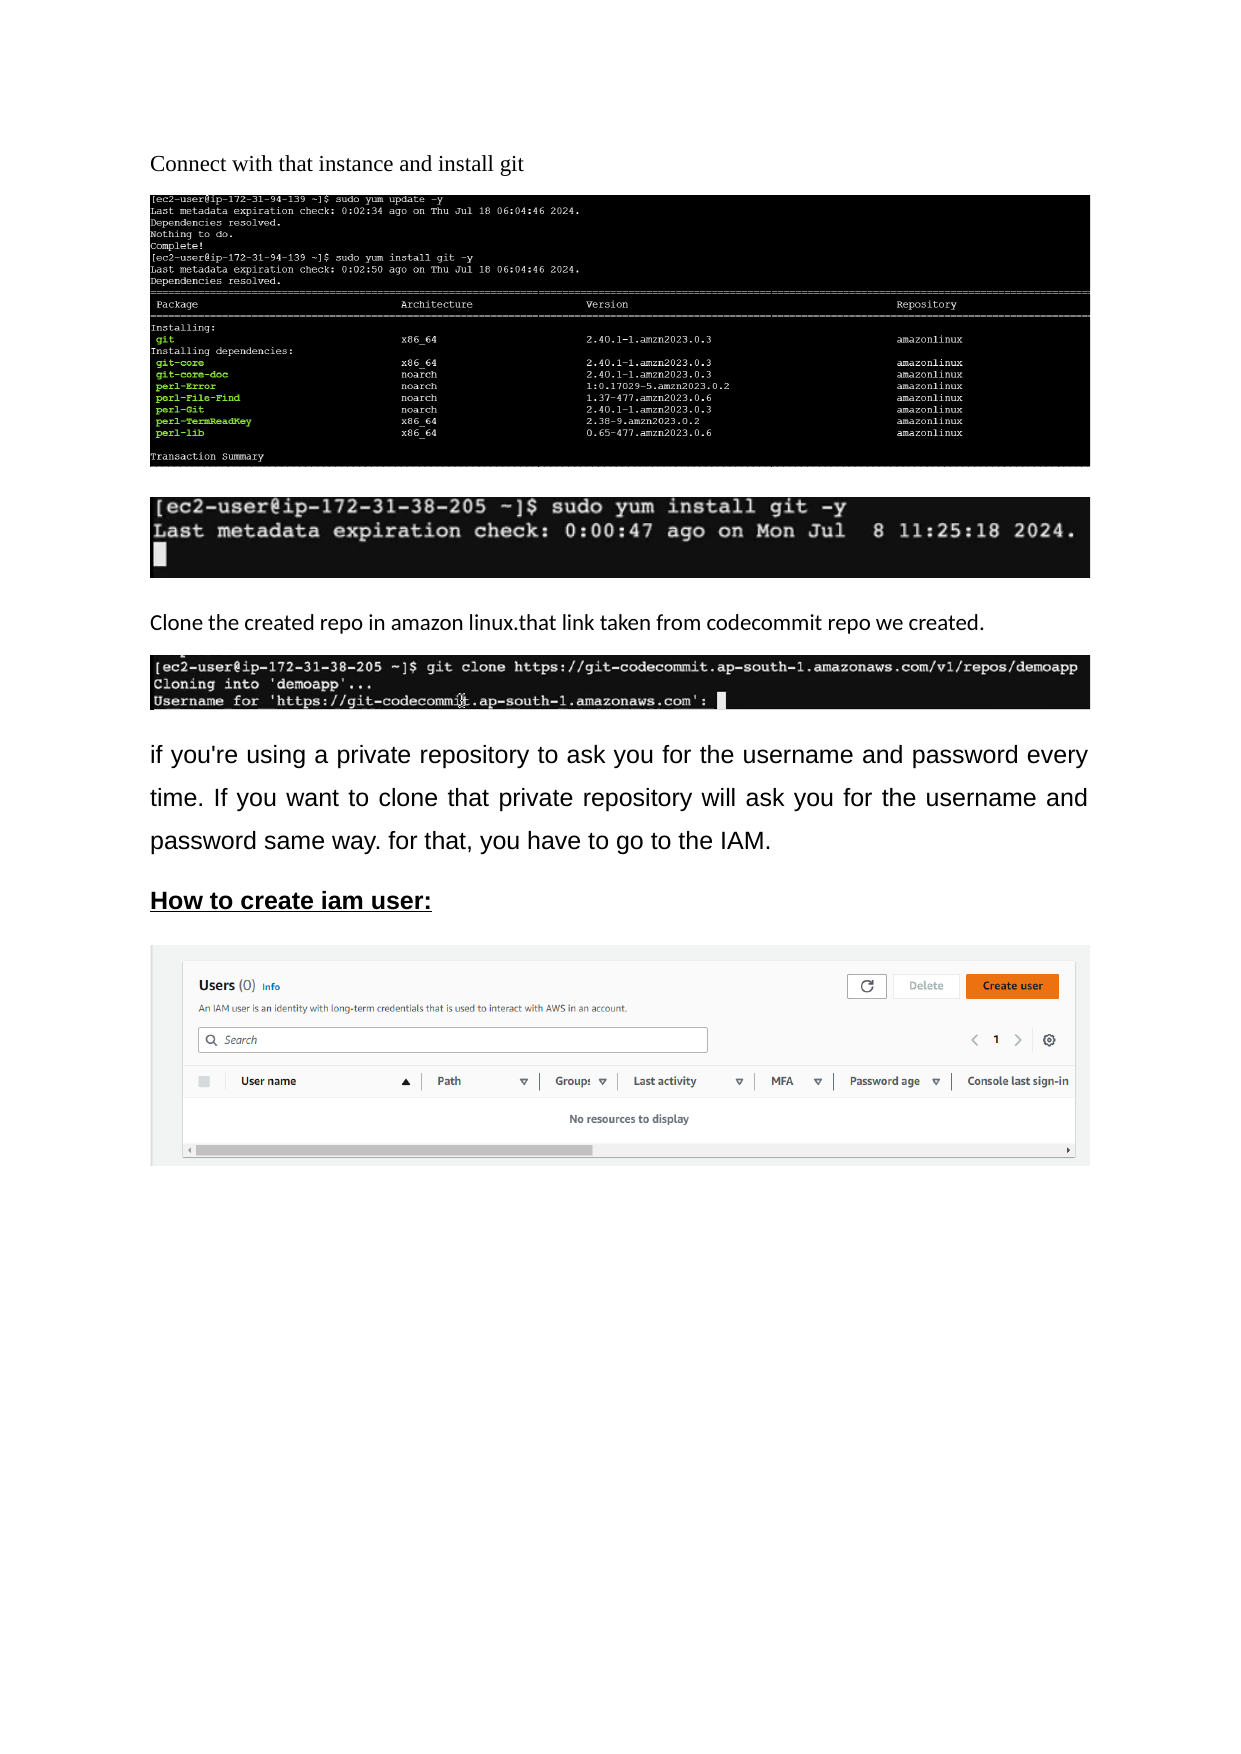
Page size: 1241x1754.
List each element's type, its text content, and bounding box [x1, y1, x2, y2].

picture [150, 945, 1091, 1166]
text How to create iam user: [150, 886, 1090, 914]
text if you're using a private repository to ask you for the username and password every time. If you want to clone that private repository will ask you for the username and password same way. for that, you have to go to the IAM. [150, 740, 1090, 855]
picture [150, 195, 1091, 467]
picture [150, 655, 1091, 710]
text Connect with that instance and install git [150, 150, 1090, 176]
text Clone the created repo in amazon linux.that link taken from codecommit repo we created. [150, 608, 1090, 637]
picture [150, 497, 1091, 578]
